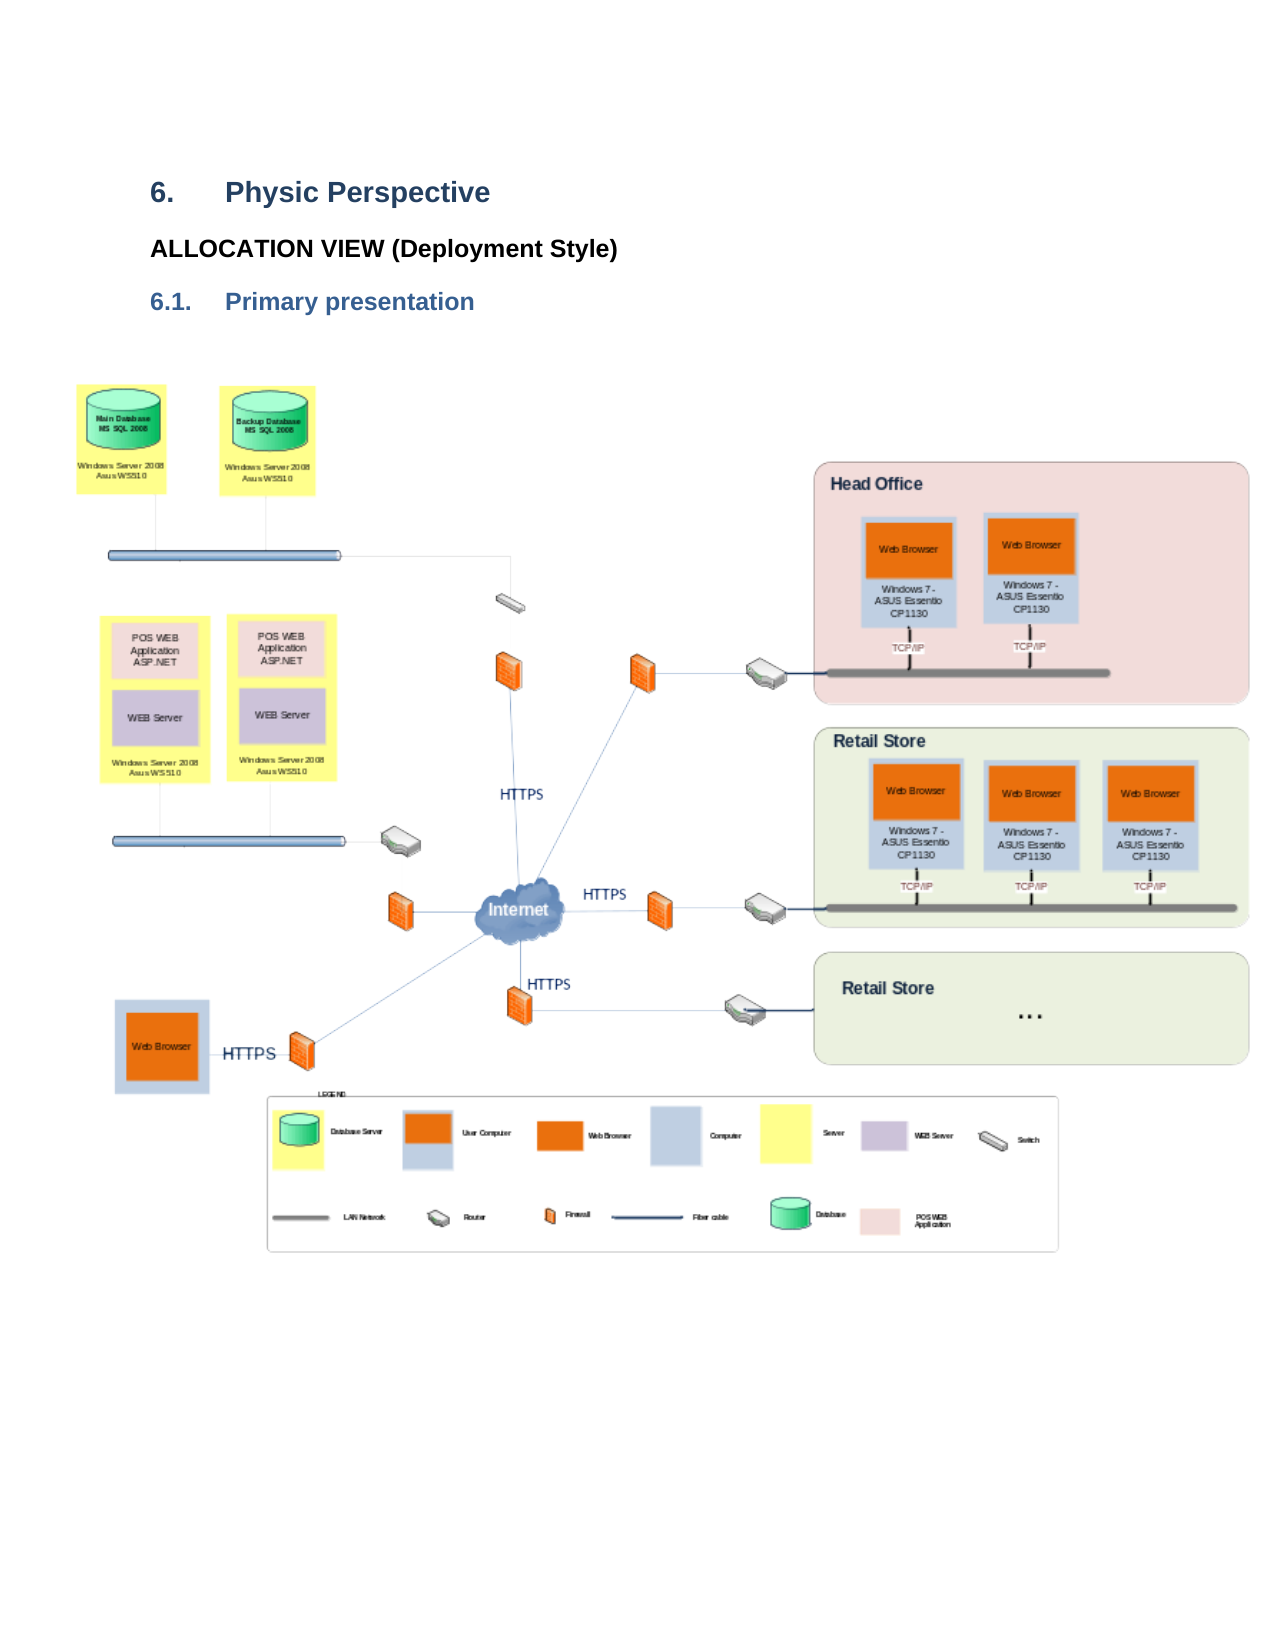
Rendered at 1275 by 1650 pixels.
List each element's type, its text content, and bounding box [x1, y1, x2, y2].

subtitle Physic Perspective [150, 175, 1125, 208]
text ALLOCATION VIEW (Deployment Style) [150, 233, 1125, 262]
subtitle Primary presentation [150, 287, 1125, 316]
